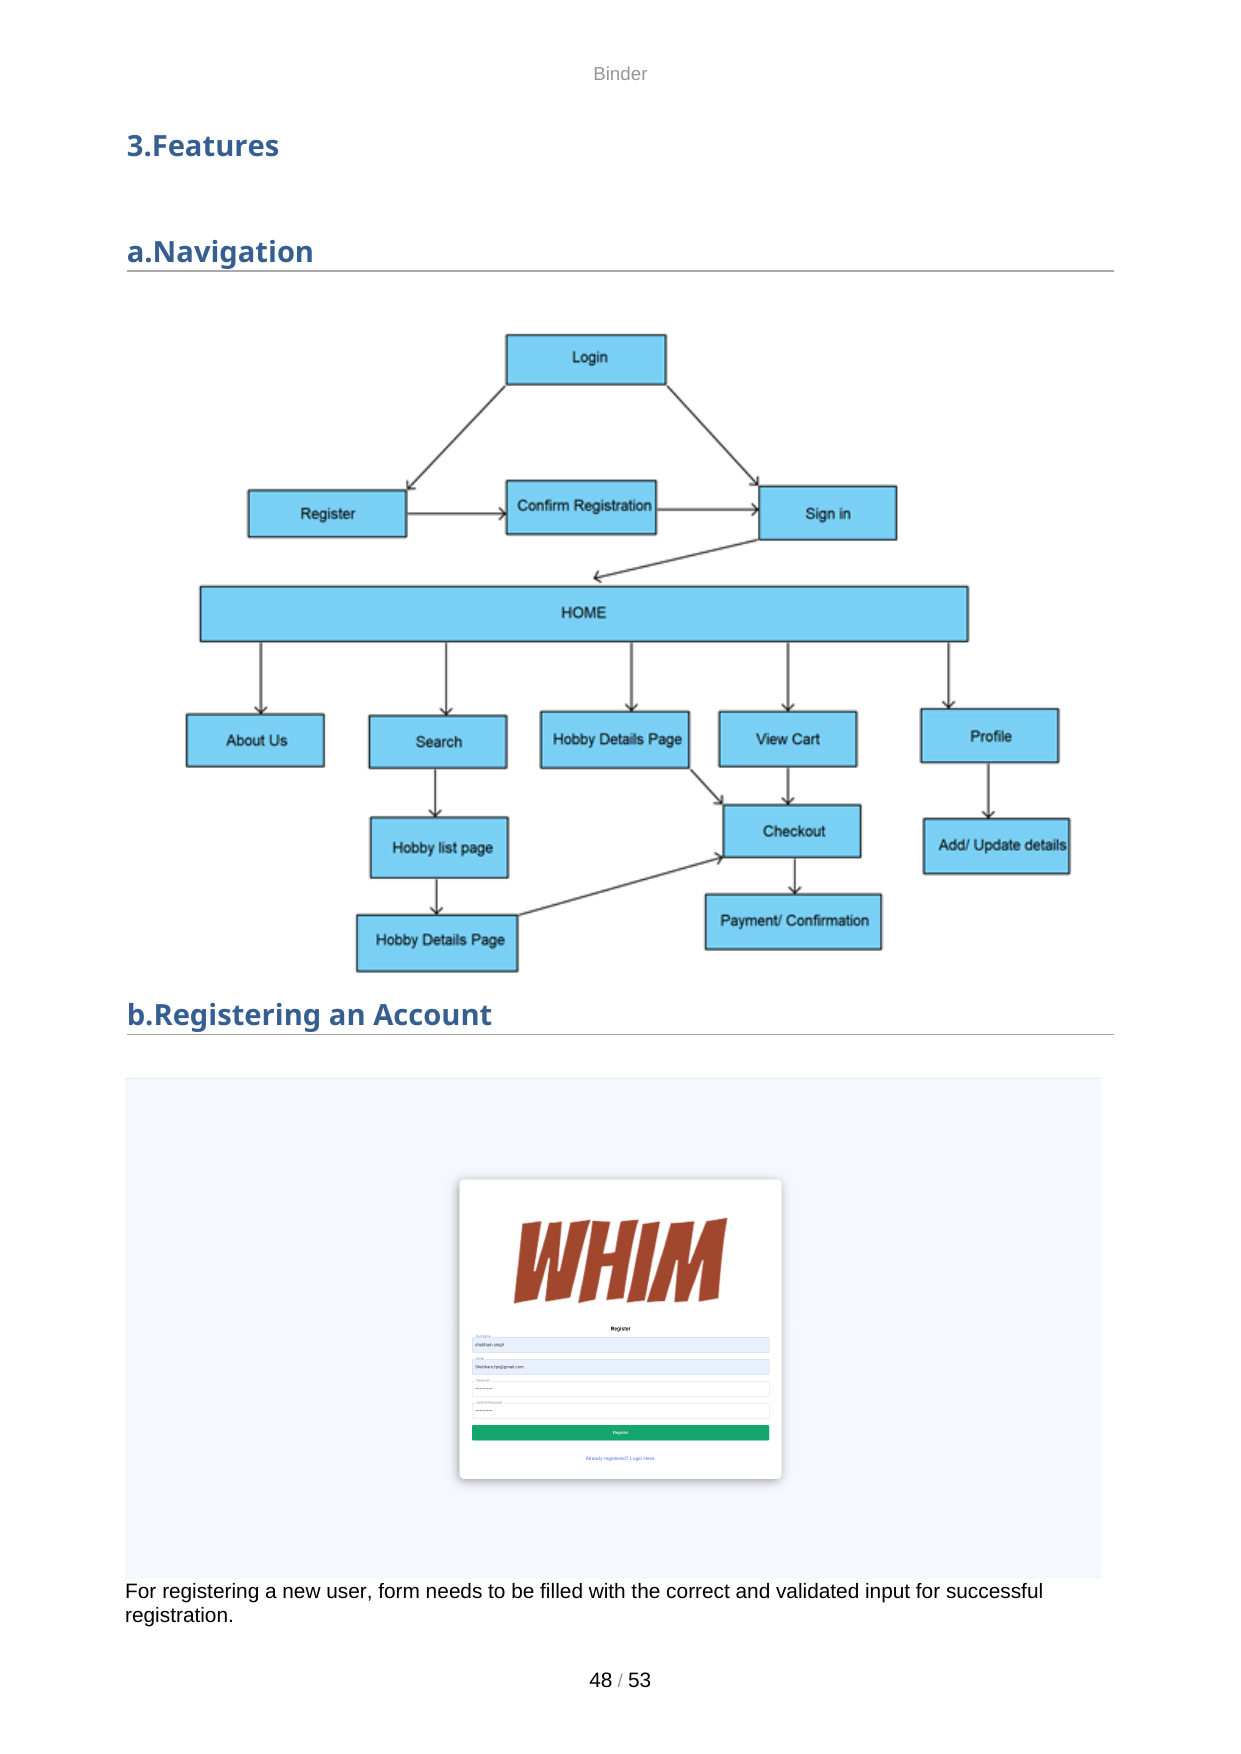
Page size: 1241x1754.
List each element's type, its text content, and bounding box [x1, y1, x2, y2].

text For registering a new user, form needs to be filled with the correct and validated input for successful registration. [125, 1579, 1115, 1627]
text 3.Features [127, 125, 1114, 165]
picture [125, 1077, 1102, 1579]
picture [125, 314, 1100, 987]
text b.Registering an Account [127, 994, 1114, 1034]
text a.Navigation [127, 207, 1114, 270]
